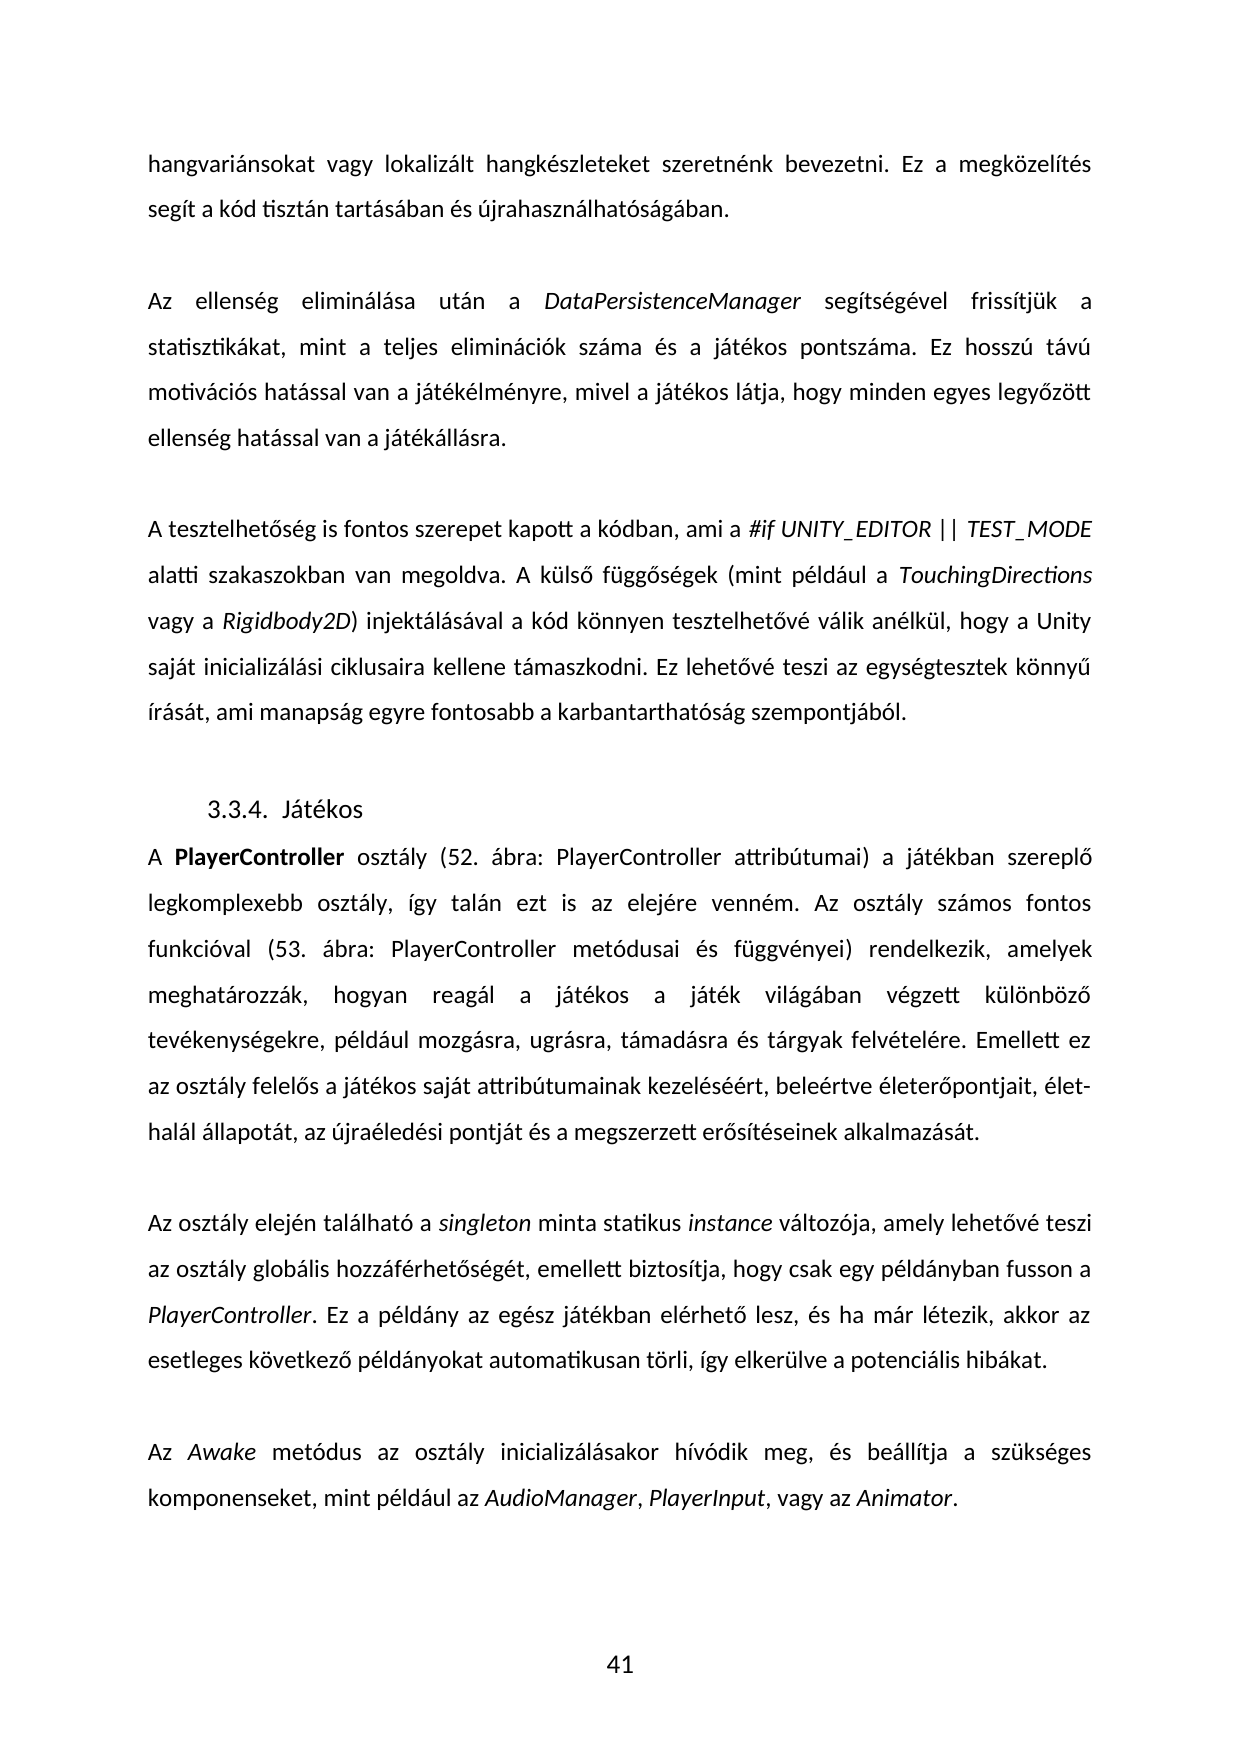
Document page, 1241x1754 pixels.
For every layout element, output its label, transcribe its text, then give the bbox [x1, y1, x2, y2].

text Az osztály elején található a singleton minta statikus instance változója, amely lehetővé teszi az osztály globális hozzáférhetőségét, emellett biztosítja, hogy csak egy példányban fusson a PlayerController. Ez a példány az egész játékban elérhető lesz, és ha már létezik, akkor az esetleges következő példányokat automatikusan törli, így elkerülve a potenciális hibákat. [148, 1207, 1092, 1375]
text Az ellenség eliminálása után a DataPersistenceManager segítségével frissítjük a statisztikákat, mint a teljes eliminációk száma és a játékos pontszáma. Ez hosszú távú motivációs hatással van a játékélményre, mivel a játékos látja, hogy minden egyes legyőzött ellenség hatással van a játékállásra. [148, 285, 1092, 453]
text A PlayerController osztály (52. ábra: PlayerController attribútumai) a játékban szereplő legkomplexebb osztály, így talán ezt is az elejére venném. Az osztály számos fontos funkcióval (53. ábra: PlayerController metódusai és függvényei) rendelkezik, amelyek meghatározzák, hogyan reagál a játékos a játék világában végzett különböző tevékenységekre, például mozgásra, ugrásra, támadásra és tárgyak felvételére. Emellett ez az osztály felelős a játékos saját attribútumainak kezeléséért, beleértve életerőpontjait, élet-halál állapotát, az újraéledési pontját és a megszerzett erősítéseinek alkalmazását. [148, 842, 1092, 1146]
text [148, 148, 1092, 224]
text A tesztelhetőség is fontos szerepet kapott a kódban, ami a #if UNITY_EDITOR || TEST_MODE alatti szakaszokban van megoldva. A külső függőségek (mint például a TouchingDirections vagy a Rigidbody2D) injektálásával a kód könnyen tesztelhetővé válik anélkül, hogy a Unity saját inicializálási ciklusaira kellene támaszkodni. Ez lehetővé teszi az egységtesztek könnyű írását, ami manapság egyre fontosabb a karbantarthatóság szempontjából. [148, 513, 1092, 727]
text Az Awake metódus az osztály inicializálásakor hívódik meg, és beállítja a szükséges komponenseket, mint például az AudioManager, PlayerInput, vagy az Animator. [148, 1436, 1092, 1512]
subtitle Játékos [207, 792, 1092, 825]
